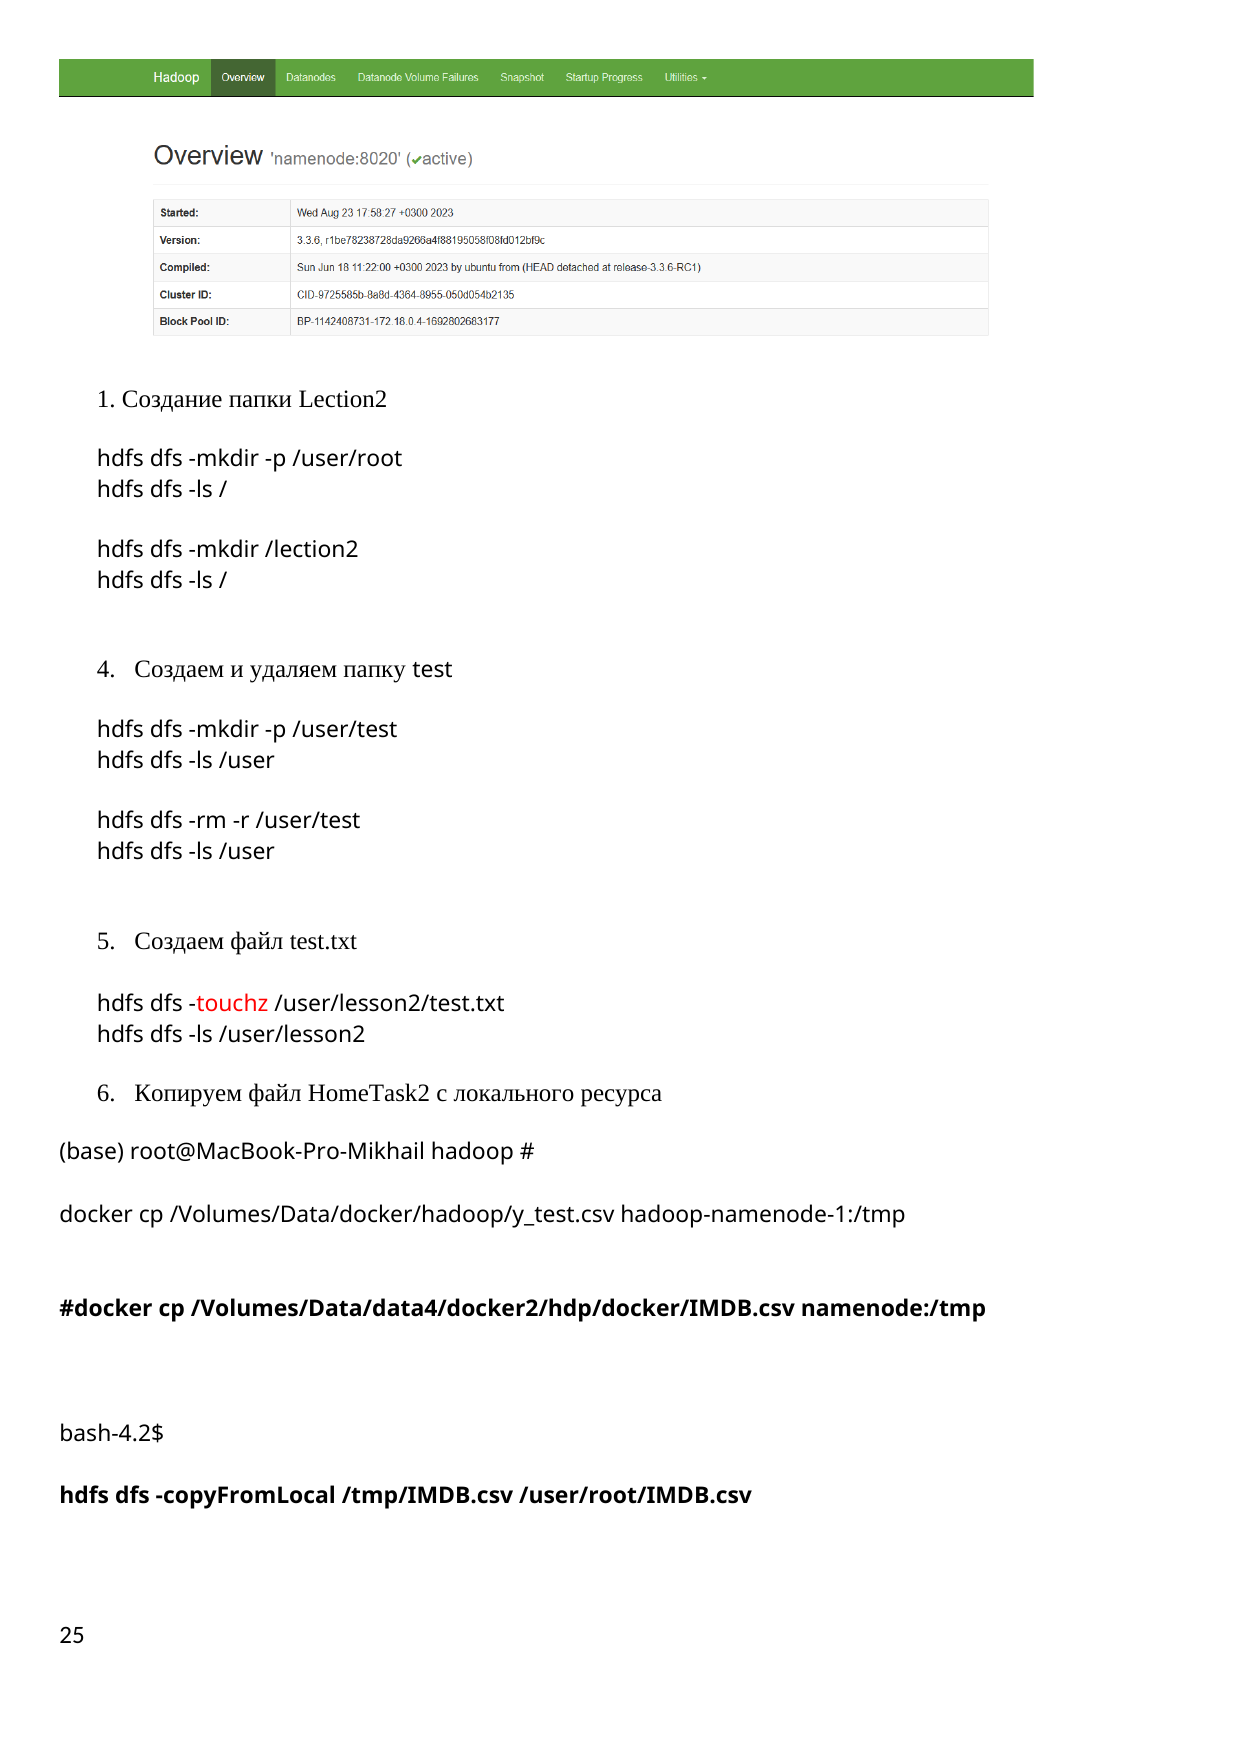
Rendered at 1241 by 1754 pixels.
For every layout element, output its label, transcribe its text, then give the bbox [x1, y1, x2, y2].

text hdfs dfs -touchz /user/lesson2/test.txt [97, 986, 1181, 1018]
text (base) root@MacBook-Pro-Mikhail hadoop # [59, 1135, 1181, 1166]
text hdfs dfs -ls / [97, 564, 1181, 595]
text hdfs dfs -ls /user [97, 835, 1181, 866]
text hdfs dfs -ls /user/lesson2 [97, 1018, 1181, 1049]
text docker cp /Volumes/Data/docker/hadoop/y_test.csv hadoop-namenode-1:/tmp [59, 1198, 1181, 1229]
text bash-4.2$ [59, 1416, 1181, 1448]
text hdfs dfs -copyFromLocal /tmp/IMDB.csv /user/root/IMDB.csv [59, 1479, 1181, 1510]
picture [59, 59, 1034, 356]
text hdfs dfs -ls /user [97, 744, 1181, 775]
text hdfs dfs -mkdir /lection2 [97, 533, 1181, 564]
text #docker cp /Volumes/Data/data4/docker2/hdp/docker/IMDB.csv namenode:/tmp [59, 1291, 1181, 1323]
list Копируем файл HomeTask2 с локального ресурса [97, 1078, 1181, 1106]
text hdfs dfs -ls / [97, 473, 1181, 504]
text hdfs dfs -rm -r /user/test [97, 804, 1181, 835]
text hdfs dfs -mkdir -p /user/test [97, 713, 1181, 744]
text hdfs dfs -mkdir -p /user/root [97, 441, 1181, 473]
list Создаем файл test.txt [97, 926, 1181, 955]
text 1. Создание папки Lection2 [97, 384, 1181, 413]
list Создаем и удаляем папку test [97, 653, 1181, 684]
